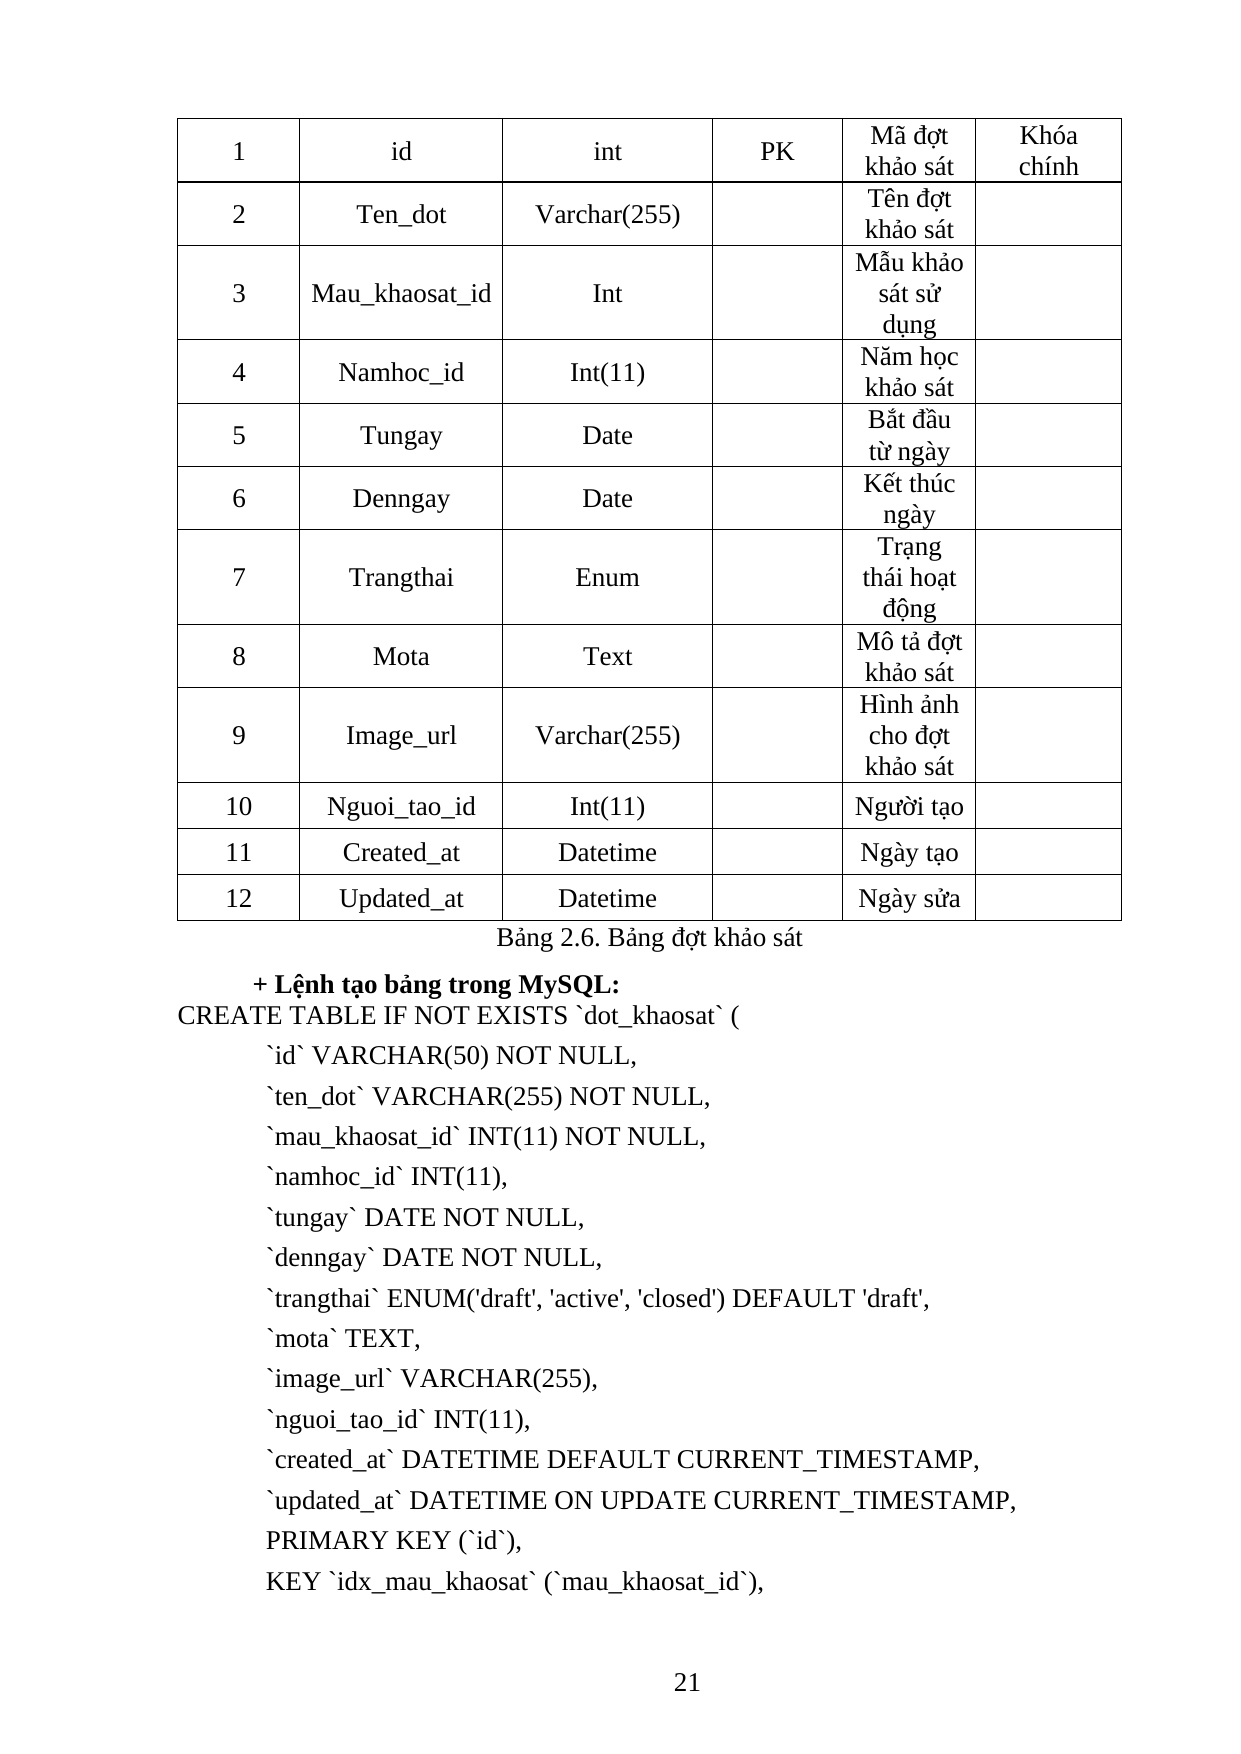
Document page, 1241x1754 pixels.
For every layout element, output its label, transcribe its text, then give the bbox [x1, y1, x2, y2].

text `ten_dot` VARCHAR(255) NOT NULL, [177, 1080, 1122, 1111]
table_cell [976, 183, 1121, 245]
table_cell Năm học khảo sát [843, 340, 975, 403]
table_cell [976, 688, 1121, 782]
table_cell 6 [178, 467, 299, 529]
table_cell 9 [178, 688, 299, 782]
table_cell Mau_khaosat_id [300, 246, 502, 339]
text `image_url` VARCHAR(255), [177, 1363, 1122, 1394]
table_cell [713, 688, 842, 782]
text `denngay` DATE NOT NULL, [177, 1241, 1122, 1272]
text `id` VARCHAR(50) NOT NULL, [177, 1039, 1122, 1070]
table_cell [713, 183, 842, 245]
table_cell Ngày tạo [843, 829, 975, 874]
table_cell [713, 467, 842, 529]
table_cell [713, 783, 842, 828]
text `created_at` DATETIME DEFAULT CURRENT_TIMESTAMP, [177, 1443, 1122, 1474]
table_cell Hình ảnh cho đợt khảo sát [843, 688, 975, 782]
table_cell 4 [178, 340, 299, 403]
table_cell [713, 625, 842, 687]
table_cell Denngay [300, 467, 502, 529]
table_cell Kết thúc ngày [843, 467, 975, 529]
table_cell 12 [178, 875, 299, 920]
table_cell 2 [178, 183, 299, 245]
table_cell Updated_at [300, 875, 502, 920]
table_cell Khóa chính [976, 119, 1121, 181]
table_cell [976, 783, 1121, 828]
table_cell int [503, 119, 712, 181]
text `trangthai` ENUM('draft', 'active', 'closed') DEFAULT 'draft', [177, 1282, 1122, 1313]
table_cell [713, 340, 842, 403]
text + Lệnh tạo bảng trong MySQL: [177, 968, 1122, 999]
text KEY `idx_mau_khaosat` (`mau_khaosat_id`), [177, 1565, 1122, 1596]
table_cell Người tạo [843, 783, 975, 828]
table_cell [713, 530, 842, 624]
table_cell Date [503, 467, 712, 529]
table_cell Mẫu khảo sát sử dụng [843, 246, 975, 339]
table_cell Namhoc_id [300, 340, 502, 403]
table_cell Date [503, 404, 712, 466]
table_cell Trạng thái hoạt động [843, 530, 975, 624]
table_cell [713, 875, 842, 920]
table_cell PK [713, 119, 842, 181]
text `tungay` DATE NOT NULL, [177, 1201, 1122, 1232]
table_cell Mô tả đợt khảo sát [843, 625, 975, 687]
table_cell Image_url [300, 688, 502, 782]
table_cell Datetime [503, 829, 712, 874]
table_cell Datetime [503, 875, 712, 920]
table_cell [713, 404, 842, 466]
text `nguoi_tao_id` INT(11), [177, 1403, 1122, 1434]
table_cell Ngày sửa [843, 875, 975, 920]
table_cell [976, 829, 1121, 874]
table_cell [976, 625, 1121, 687]
table_cell Nguoi_tao_id [300, 783, 502, 828]
text PRIMARY KEY (`id`), [177, 1524, 1122, 1555]
table_cell Tên đợt khảo sát [843, 183, 975, 245]
table_cell Tungay [300, 404, 502, 466]
table_cell 7 [178, 530, 299, 624]
table_cell Varchar(255) [503, 183, 712, 245]
table_cell Text [503, 625, 712, 687]
table_cell 5 [178, 404, 299, 466]
table_cell 1 [178, 119, 299, 181]
table_cell [976, 404, 1121, 466]
table_cell Enum [503, 530, 712, 624]
table_cell [976, 340, 1121, 403]
table_cell 8 [178, 625, 299, 687]
table_cell 11 [178, 829, 299, 874]
table_cell id [300, 119, 502, 181]
table_cell Mota [300, 625, 502, 687]
text `updated_at` DATETIME ON UPDATE CURRENT_TIMESTAMP, [177, 1484, 1122, 1515]
table_cell [713, 829, 842, 874]
table_cell Int [503, 246, 712, 339]
text `mota` TEXT, [177, 1322, 1122, 1353]
table_cell 10 [178, 783, 299, 828]
table_cell Created_at [300, 829, 502, 874]
table_cell Trangthai [300, 530, 502, 624]
table_cell [976, 530, 1121, 624]
table_cell [976, 467, 1121, 529]
table_cell Bắt đầu từ ngày [843, 404, 975, 466]
table_cell Ten_dot [300, 183, 502, 245]
table_cell [976, 875, 1121, 920]
text CREATE TABLE IF NOT EXISTS `dot_khaosat` ( [177, 999, 1122, 1030]
text `mau_khaosat_id` INT(11) NOT NULL, [177, 1120, 1122, 1151]
table_cell [976, 246, 1121, 339]
table_cell Mã đợt khảo sát [843, 119, 975, 181]
text `namhoc_id` INT(11), [177, 1161, 1122, 1192]
table_cell 3 [178, 246, 299, 339]
table_cell [713, 246, 842, 339]
table_cell Int(11) [503, 783, 712, 828]
text Bảng 2.6. Bảng đợt khảo sát [177, 921, 1122, 952]
table_cell Int(11) [503, 340, 712, 403]
table_cell Varchar(255) [503, 688, 712, 782]
